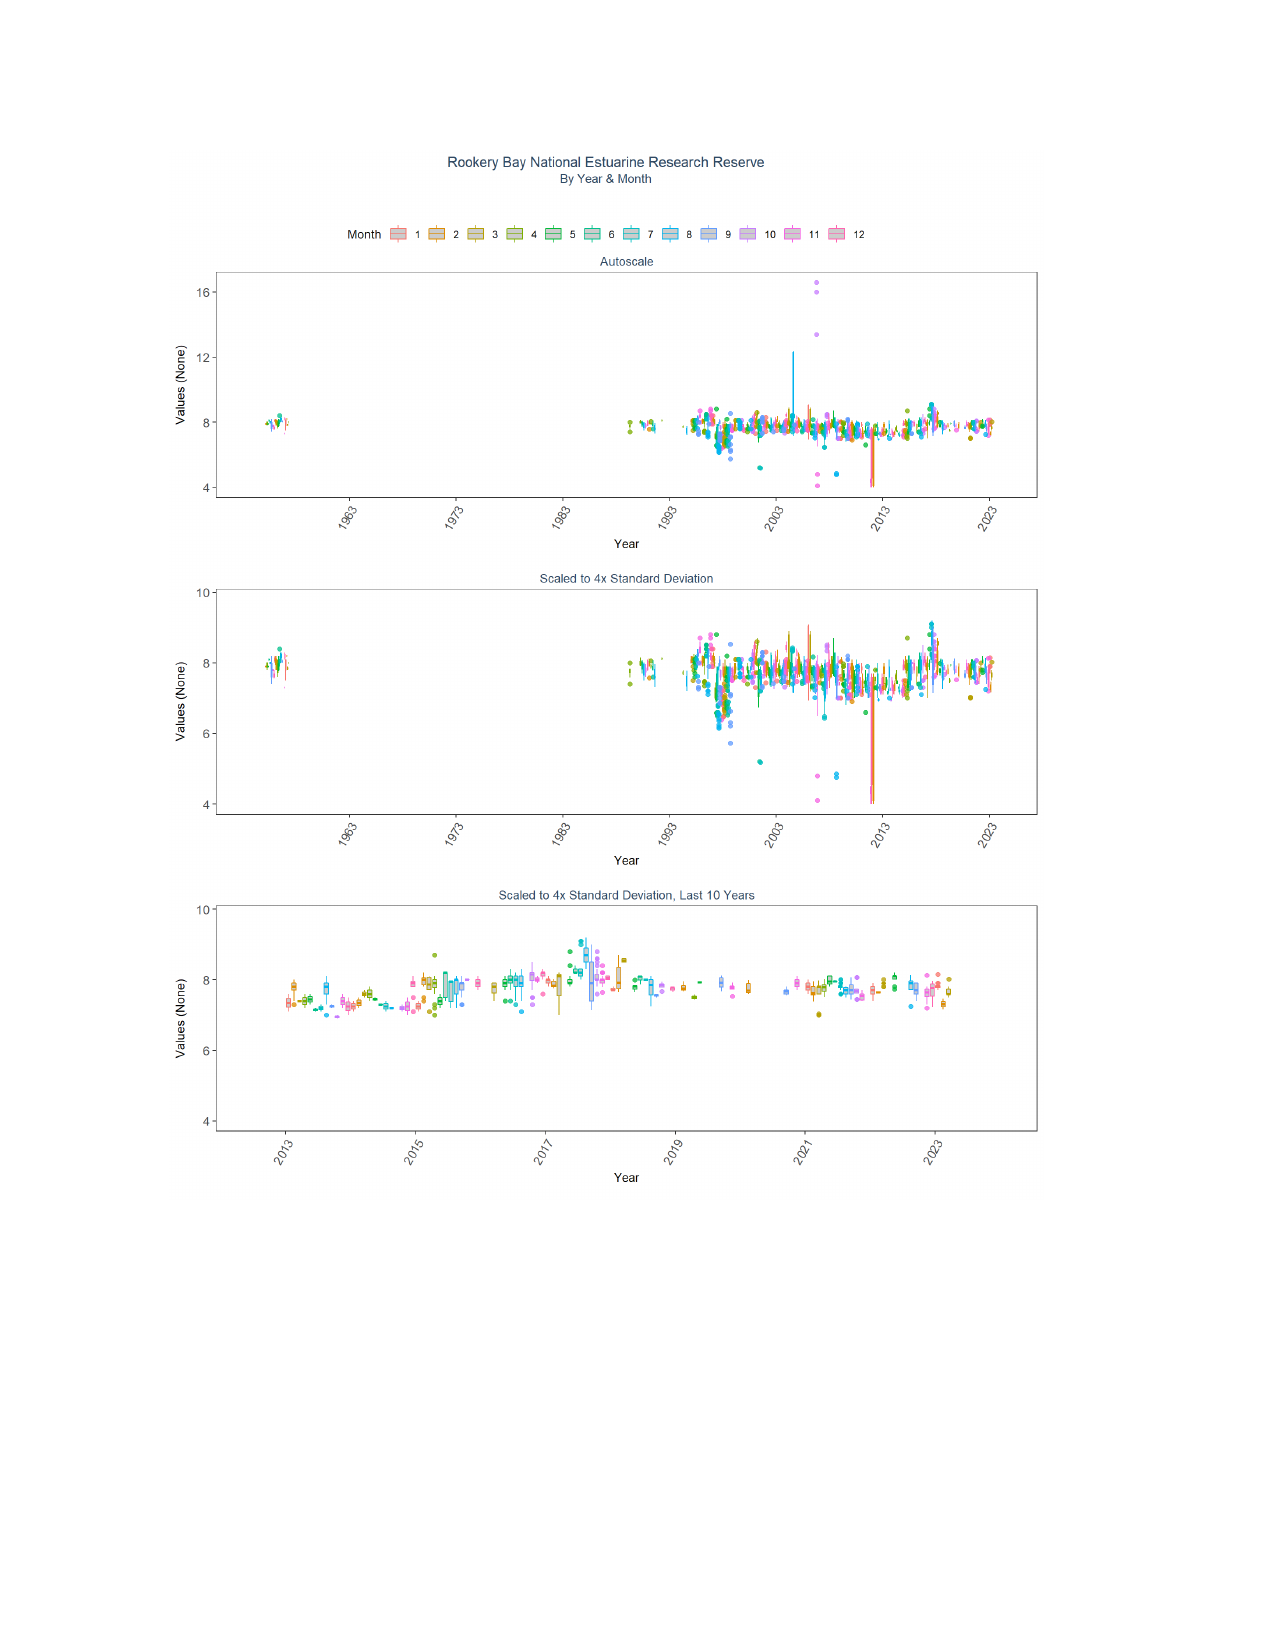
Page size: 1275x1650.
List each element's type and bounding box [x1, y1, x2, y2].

picture [168, 150, 1044, 1200]
